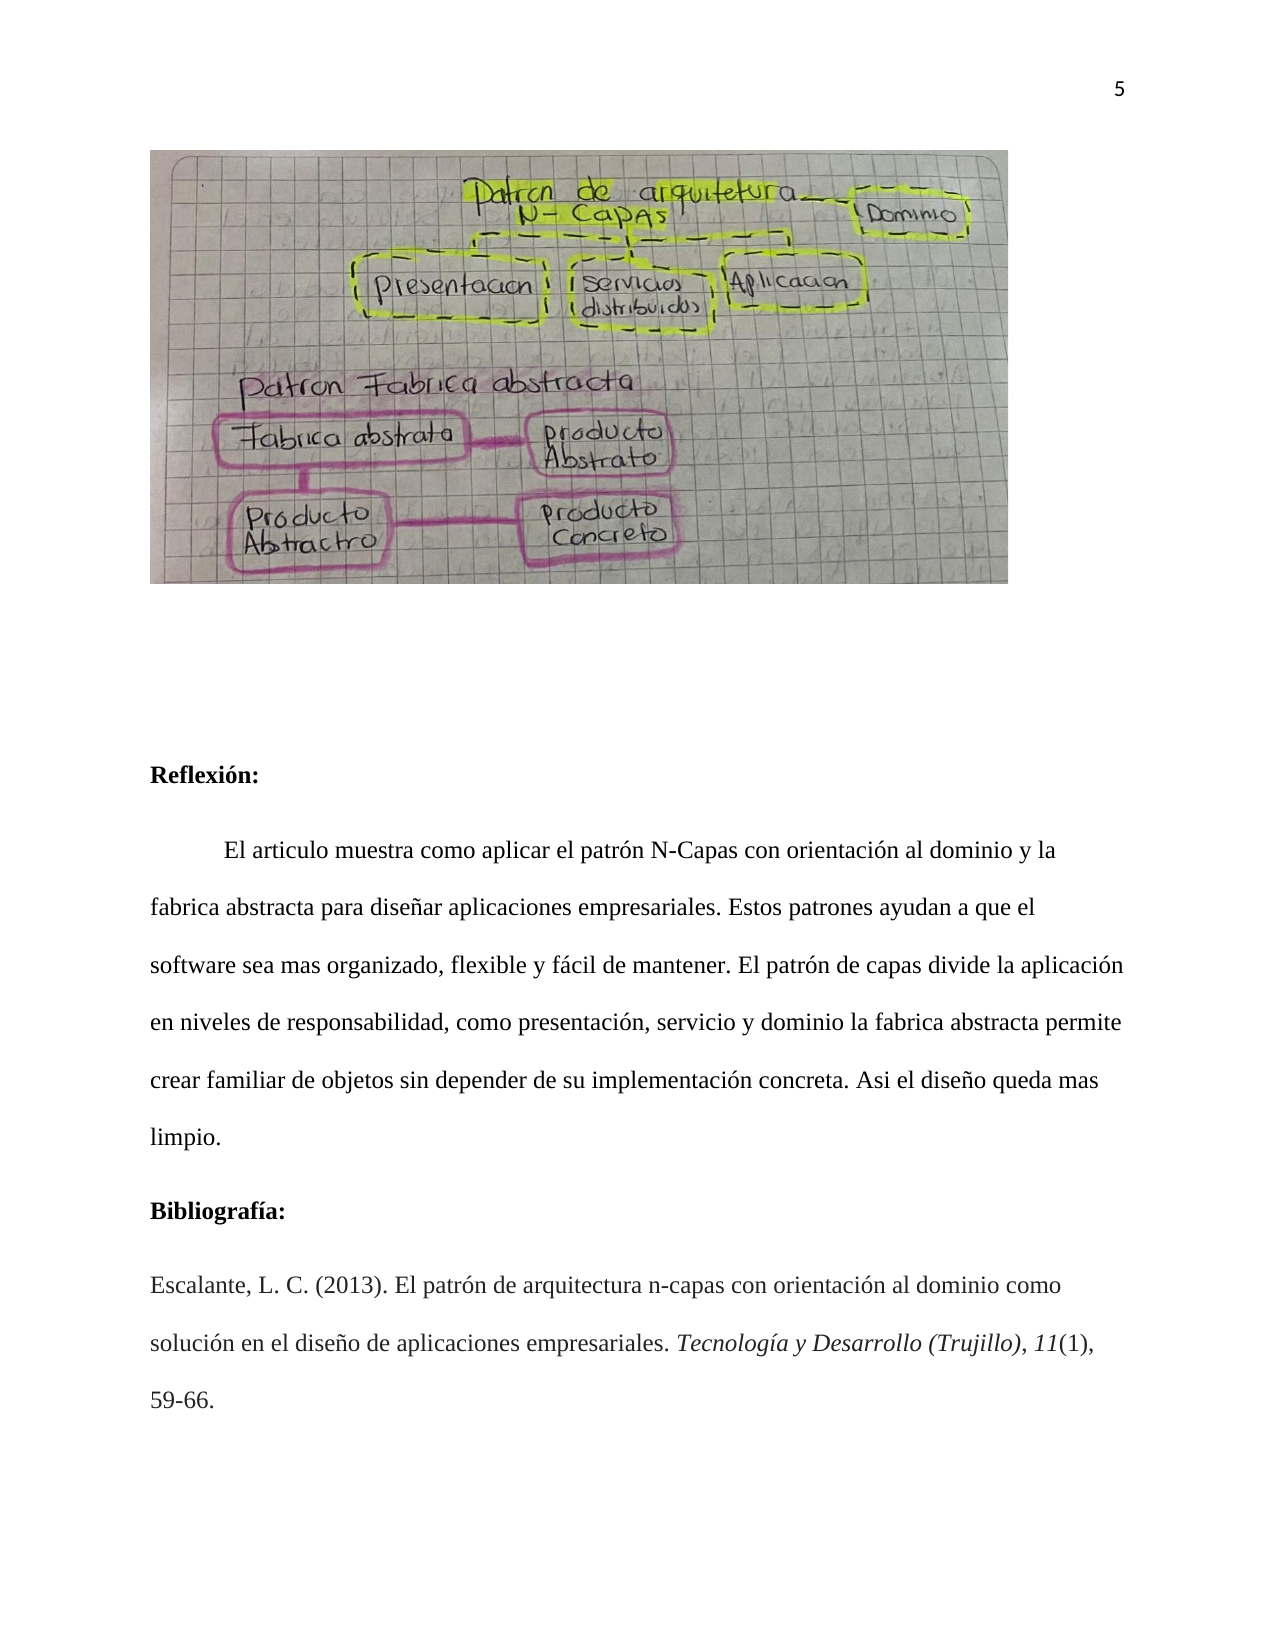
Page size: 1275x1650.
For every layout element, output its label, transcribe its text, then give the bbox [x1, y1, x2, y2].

text El articulo muestra como aplicar el patrón N-Capas con orientación al dominio y la fabrica abstracta para diseñar aplicaciones empresariales. Estos patrones ayudan a que el software sea mas organizado, flexible y fácil de mantener. El patrón de capas divide la aplicación en niveles de responsabilidad, como presentación, servicio y dominio la fabrica abstracta permite crear familiar de objetos sin depender de su implementación concreta. Asi el diseño queda mas limpio. [150, 835, 1125, 1151]
picture [150, 150, 1009, 584]
text Escalante, L. C. (2013). El patrón de arquitectura n-capas con orientación al dominio como solución en el diseño de aplicaciones empresariales. Tecnología y Desarrollo (Trujillo), 11(1), 59-66. [150, 1271, 1125, 1414]
text Bibliografía: [150, 1196, 1125, 1225]
text Reflexión: [150, 761, 1125, 789]
